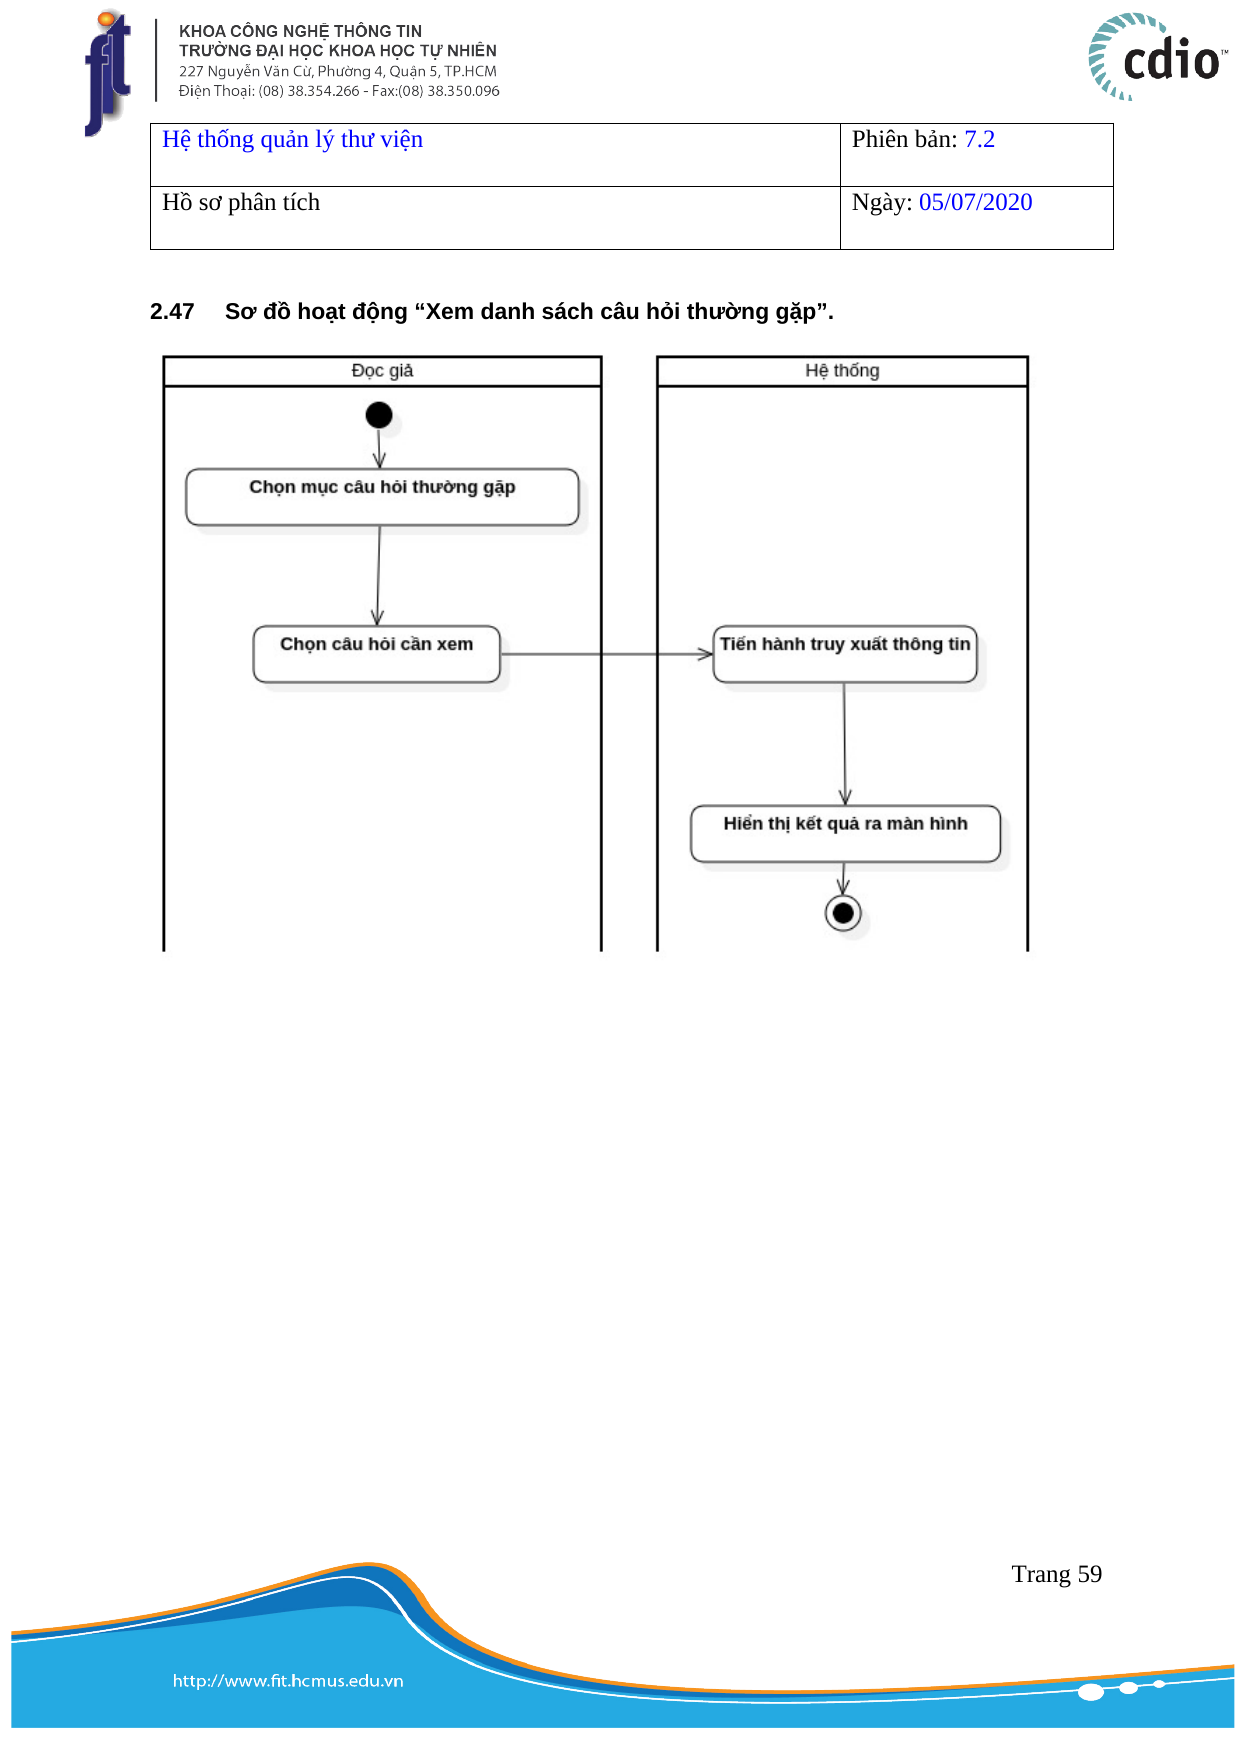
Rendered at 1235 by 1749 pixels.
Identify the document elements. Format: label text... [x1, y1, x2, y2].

picture [841, 124, 1113, 161]
picture [61, 2, 1235, 161]
picture [150, 343, 1084, 1008]
picture [151, 124, 840, 161]
subtitle Sơ đồ hoạt động “Xem danh sách câu hỏi thường gặp”. [150, 298, 1084, 324]
picture [11, 1558, 1235, 1728]
